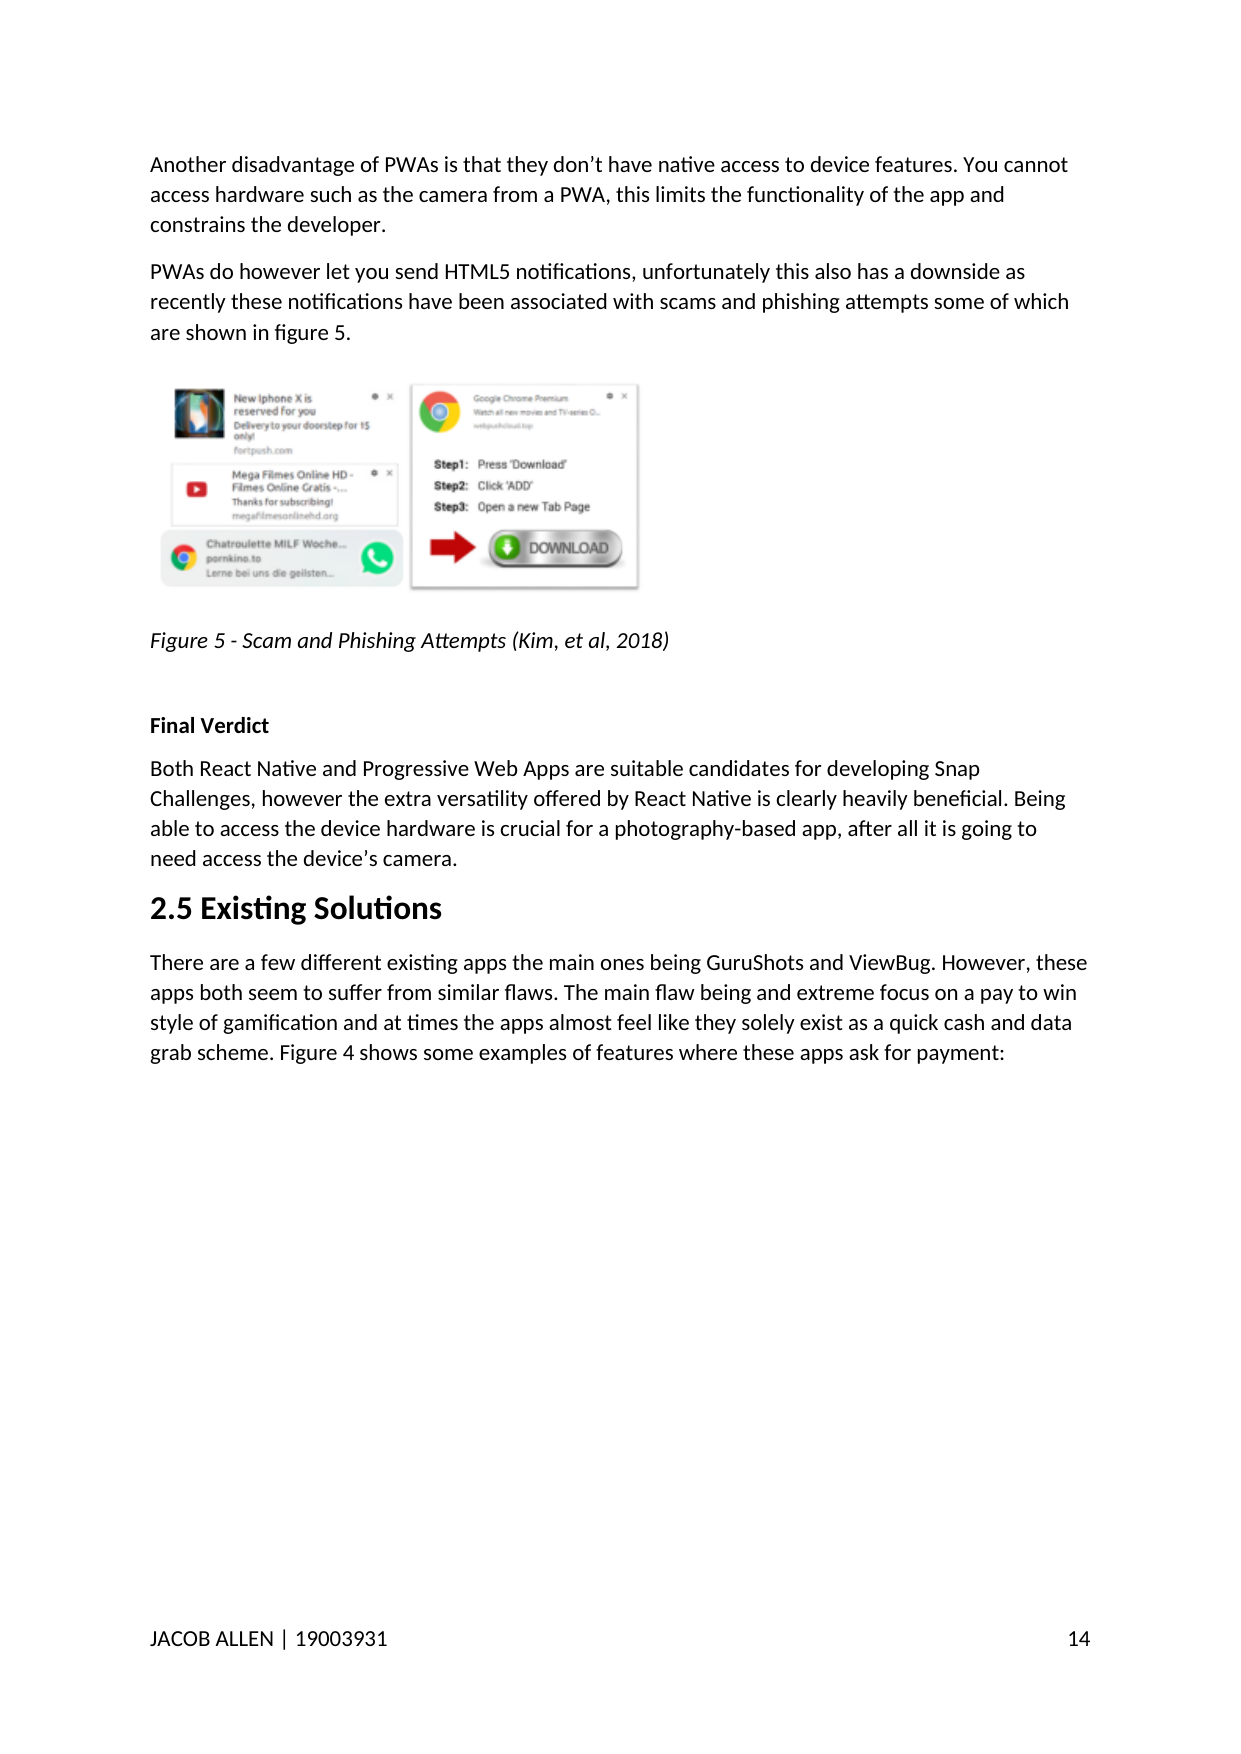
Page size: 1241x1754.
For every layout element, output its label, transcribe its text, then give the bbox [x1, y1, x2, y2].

text PWAs do however let you send HTML5 notifications, unfortunately this also has a downside as recently these notifications have been associated with scams and phishing attempts some of which are shown in figure 5. [150, 257, 1090, 346]
text Figure 5 - Scam and Phishing Attempts (Kim, et al, 2018) [150, 626, 1090, 654]
text 2.5 Existing Solutions [150, 887, 1090, 928]
picture [150, 364, 654, 607]
text There are a few different existing apps the main ones being GuruShots and ViewBug. However, these apps both seem to suffer from similar flaws. The main flaw being and extreme focus on a pay to win style of gamification and at times the apps almost feel like they solely exist as a quick cash and data grab scheme. Figure 4 shows some examples of features where these apps ask for payment: [150, 948, 1090, 1066]
text Final Verdict [150, 711, 1090, 739]
text Another disadvantage of PWAs is that they don’t have native access to device features. You cannot access hardware such as the camera from a PWA, this limits the functionality of the app and constrains the developer. [150, 150, 1090, 238]
text Both React Native and Progressive Web Apps are suitable candidates for developing Snap Challenges, however the extra versatility offered by React Native is clearly heavily beneficial. Being able to access the device hardware is crucial for a photography-based app, after all it is going to need access the device’s camera. [150, 754, 1090, 872]
